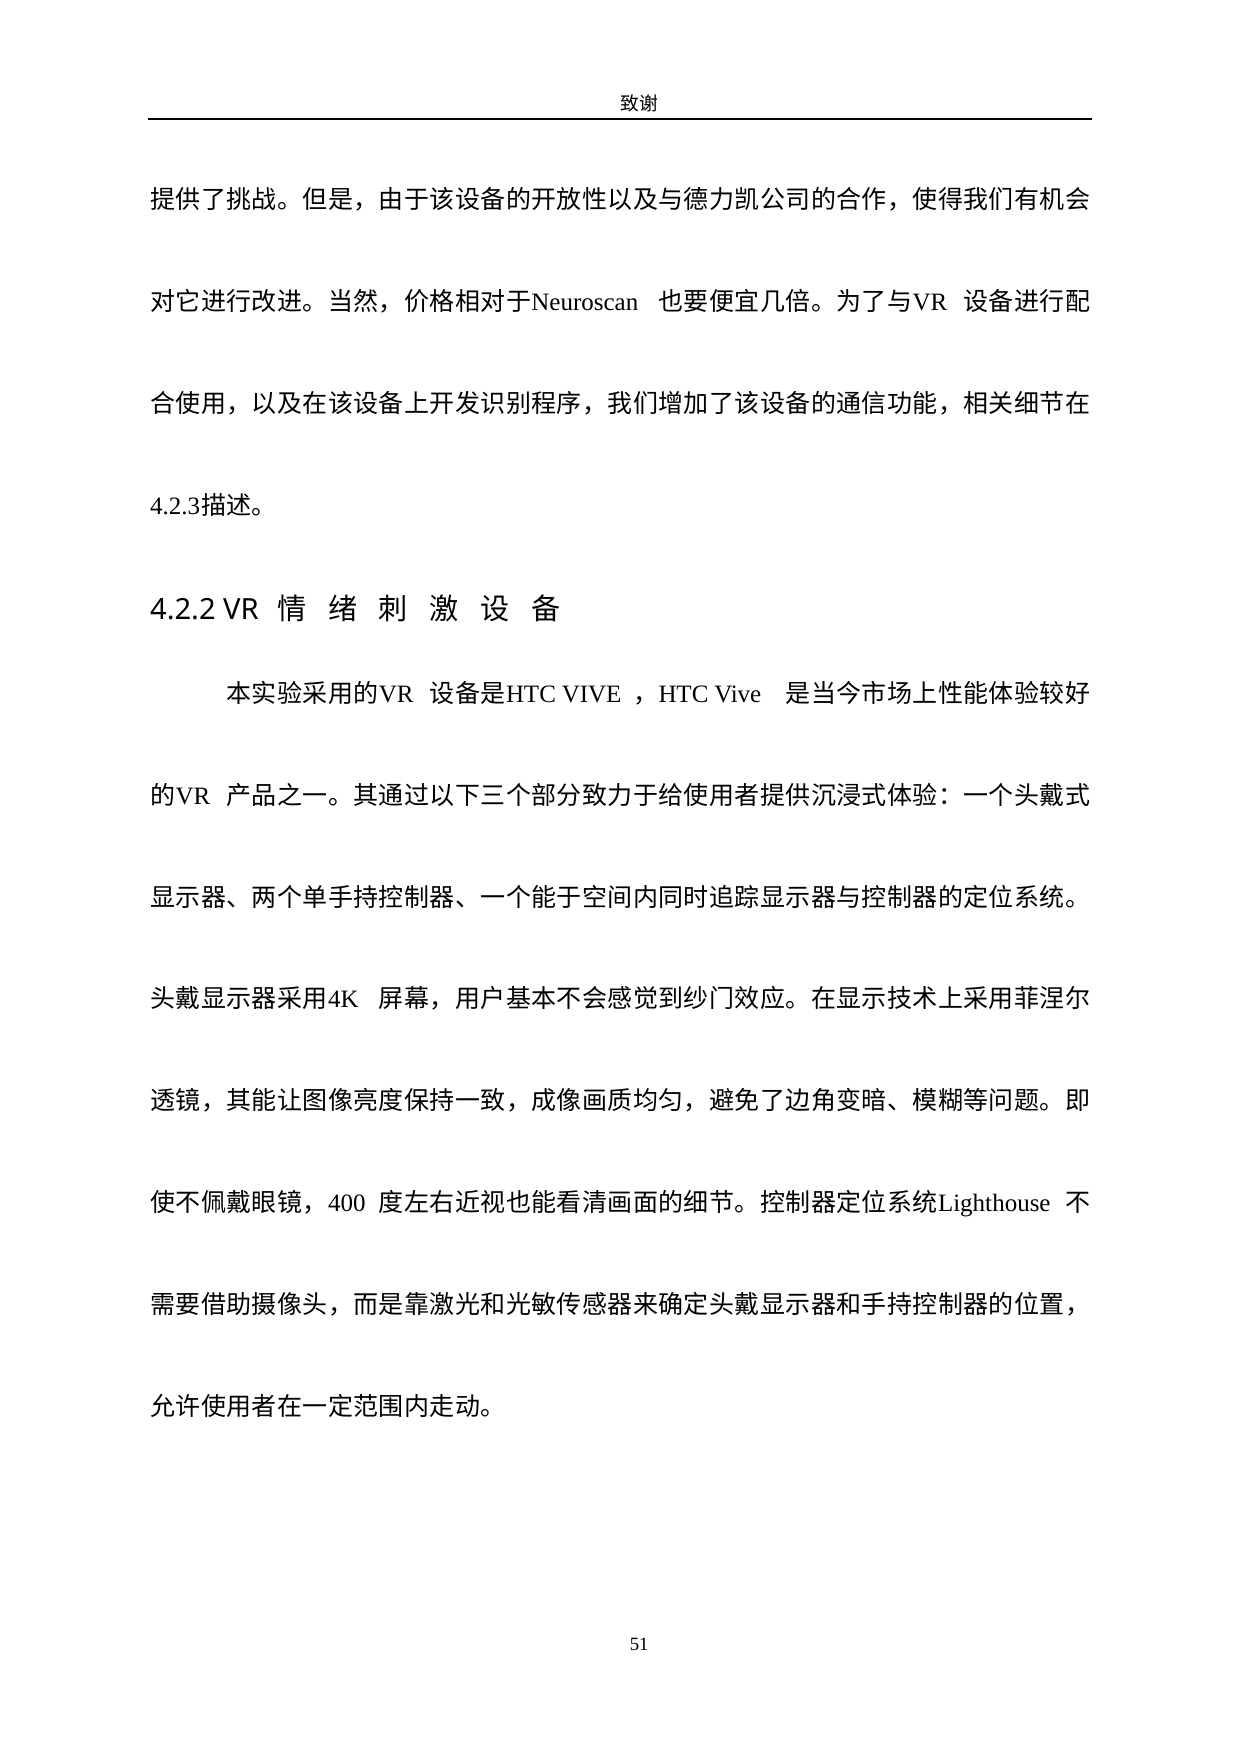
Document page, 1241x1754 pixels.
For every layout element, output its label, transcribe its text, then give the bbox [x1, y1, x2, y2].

subtitle 4.2.2 VR情绪刺激设备 [150, 572, 1090, 640]
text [150, 164, 1090, 537]
text 本实验采用的VR设备是HTC VIVE，HTC Vive是当今市场上性能体验较好的VR产品之一。其通过以下三个部分致力于给使用者提供沉浸式体验：一个头戴式显示器、两个单手持控制器、一个能于空间内同时追踪显示器与控制器的定位系统。头戴显示器采用4K屏幕，用户基本不会感觉到纱门效应。在显示技术上采用菲涅尔透镜，其能让图像亮度保持一致，成像画质均匀，避免了边角变暗、模糊等问题。即使不佩戴眼镜，400度左右近视也能看清画面的细节。控制器定位系统Lighthouse不需要借助摄像头，而是靠激光和光敏传感器来确定头戴显示器和手持控制器的位置，允许使用者在一定范围内走动。 [150, 657, 1090, 1438]
